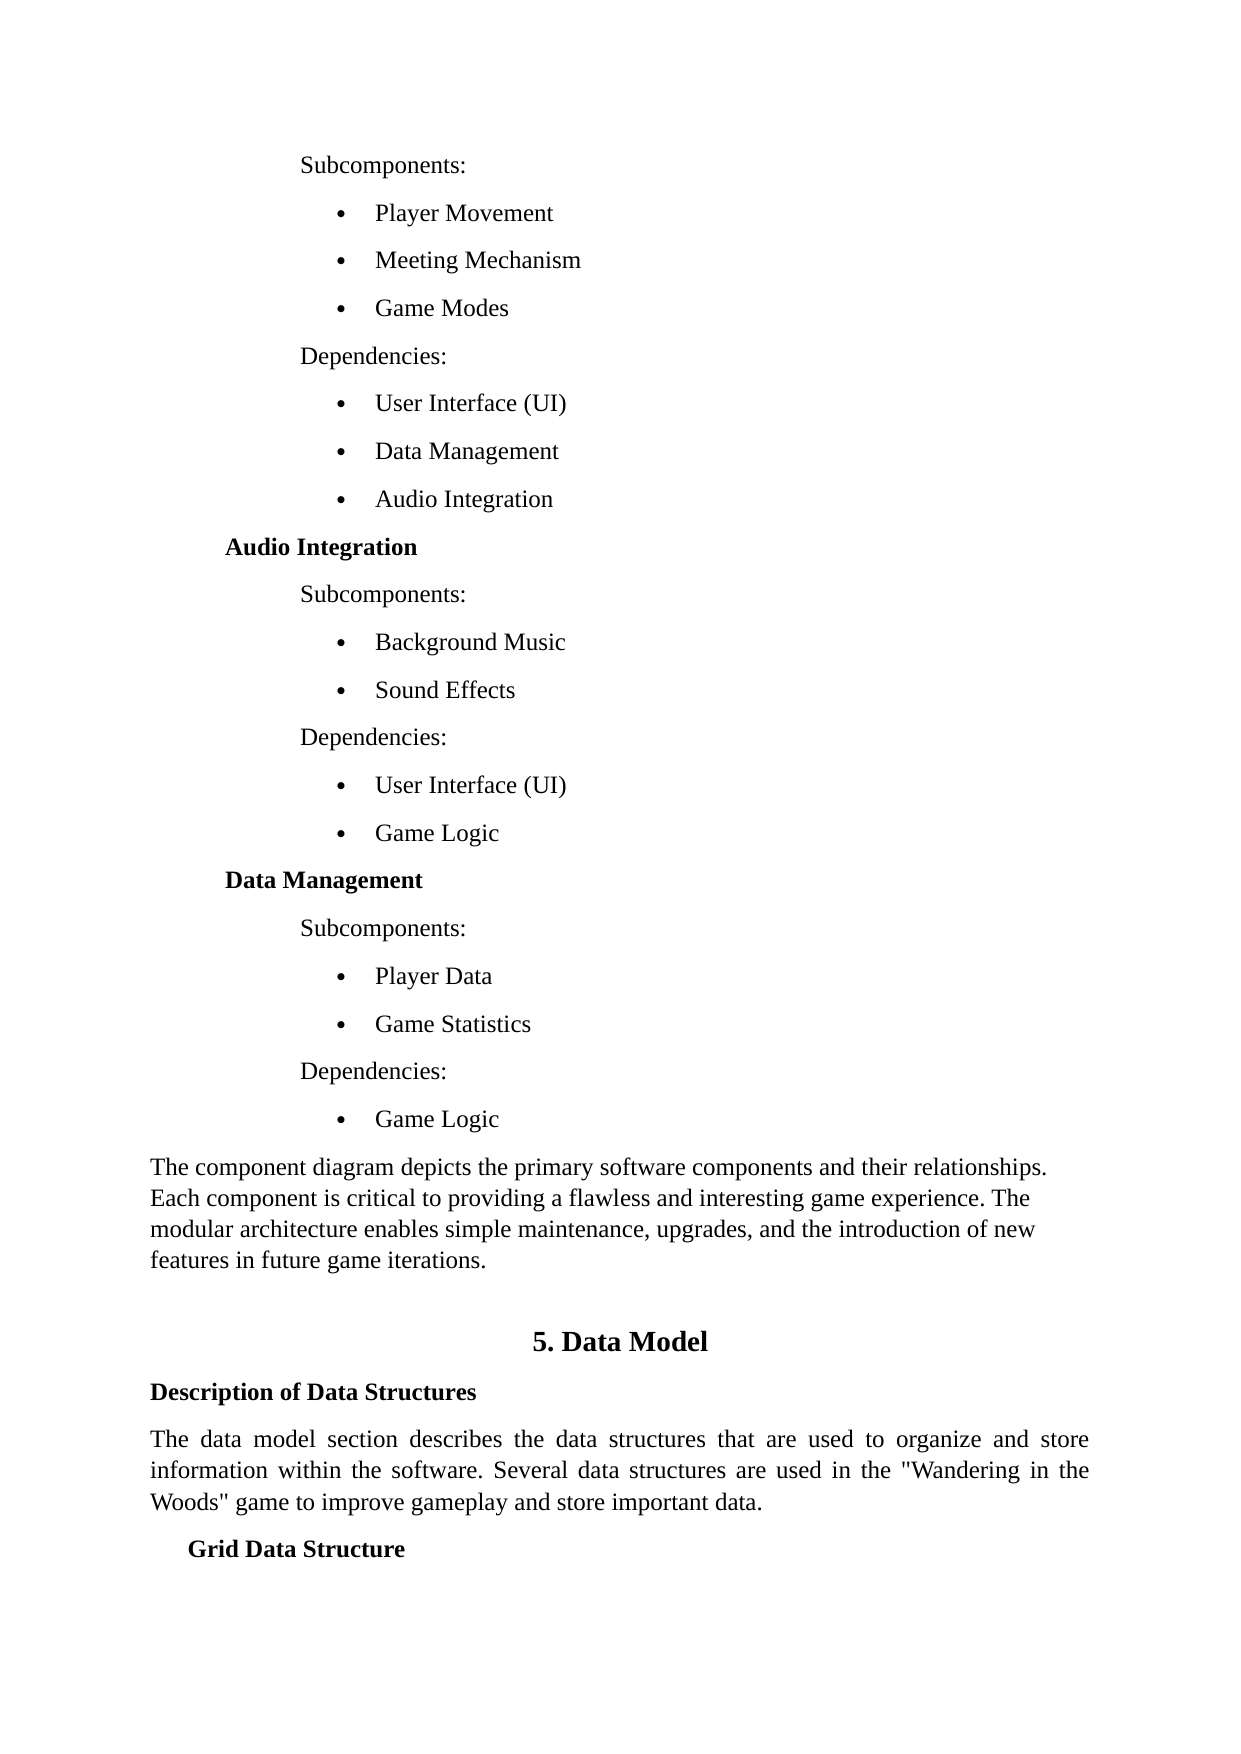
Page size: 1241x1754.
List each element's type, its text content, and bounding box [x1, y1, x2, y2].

list Game Logic [337, 818, 1090, 847]
text Subcomponents: [300, 579, 1090, 608]
list User Interface (UI) [337, 388, 1090, 417]
list Meeting Mechanism [337, 245, 1090, 274]
list Background Music [337, 627, 1090, 656]
list Data Management [337, 436, 1090, 465]
text Dependencies: [300, 1056, 1090, 1085]
list Audio Integration [337, 484, 1090, 513]
list Game Statistics [337, 1009, 1090, 1037]
text The data model section describes the data structures that are used to organize and store information within the software. Several data structures are used in the "Wandering in the Woods" game to improve gameplay and store important data. [150, 1424, 1090, 1515]
text Description of Data Structures [150, 1377, 1090, 1406]
text Subcomponents: [300, 150, 1090, 179]
text 5. Data Model [150, 1293, 1090, 1358]
list Player Data [337, 961, 1090, 990]
list User Interface (UI) [337, 770, 1090, 799]
text Data Management [225, 866, 1090, 894]
list Game Modes [337, 293, 1090, 322]
text Grid Data Structure [150, 1534, 1090, 1563]
text The component diagram depicts the primary software components and their relationships. Each component is critical to providing a flawless and interesting game experience. The modular architecture enables simple maintenance, upgrades, and the introduction of new features in future game iterations. [150, 1152, 1090, 1274]
list Player Movement [337, 198, 1090, 226]
list Sound Effects [337, 675, 1090, 703]
text Subcomponents: [300, 913, 1090, 942]
text Audio Integration [225, 532, 1090, 560]
text Dependencies: [300, 341, 1090, 369]
text Dependencies: [300, 722, 1090, 751]
list Game Logic [337, 1104, 1090, 1133]
